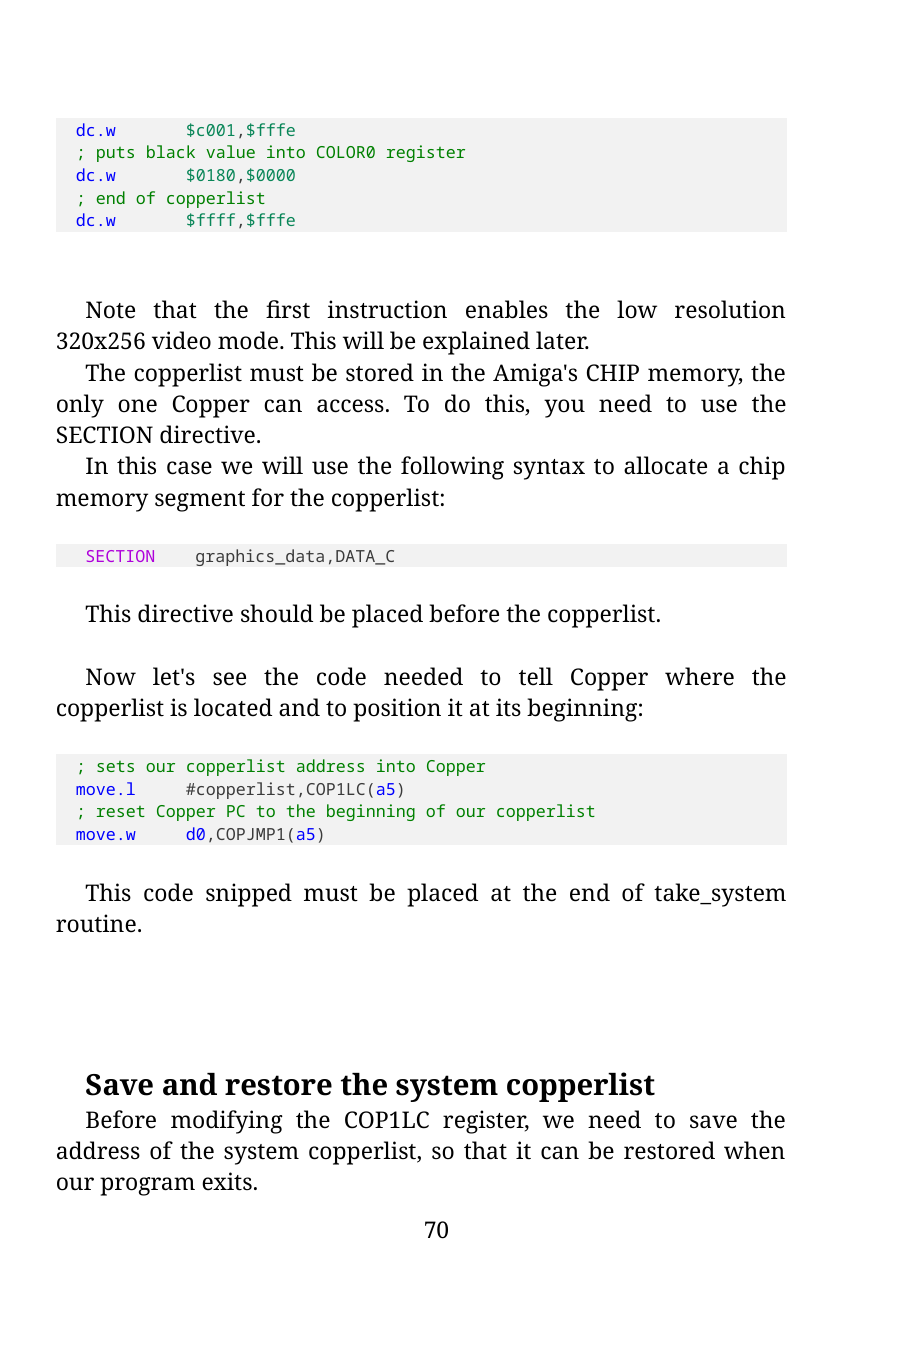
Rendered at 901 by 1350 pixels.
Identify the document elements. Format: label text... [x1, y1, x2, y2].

text ; sets our copperlist address into Copper [56, 754, 787, 777]
text Before modifying the COP1LC register, we need to save the address of the system copperlist, so that it can be restored when our program exits. [56, 1104, 787, 1197]
text Now let's see the code needed to tell Copper where the copperlist is located and to position it at its beginning: [56, 661, 787, 723]
text move.l #copperlist,COP1LC(a5) [56, 777, 787, 800]
text SECTION graphics_data,DATA_C [56, 544, 787, 567]
text ; reset Copper PC to the beginning of our copperlist [56, 800, 787, 822]
text dc.w $c001,$fffe [56, 118, 787, 141]
text This directive should be placed before the copperlist. [56, 598, 787, 629]
text In this case we will use the following syntax to allocate a chip memory segment for the copperlist: [56, 450, 787, 513]
text Note that the first instruction enables the low resolution 320x256 video mode. This will be explained later. [56, 294, 787, 357]
text The copperlist must be stored in the Amiga's CHIP memory, the only one Copper can access. To do this, you need to use the SECTION directive. [56, 357, 787, 450]
text move.w d0,COPJMP1(a5) [56, 822, 787, 845]
text dc.w $ffff,$fffe [56, 209, 787, 232]
text dc.w $0180,$0000 [56, 163, 787, 186]
subtitle Save and restore the system copperlist [56, 1064, 787, 1104]
text ; end of copperlist [56, 186, 787, 209]
text This code snipped must be placed at the end of take_system routine. [56, 876, 787, 939]
text ; puts black value into COLOR0 register [56, 141, 787, 163]
